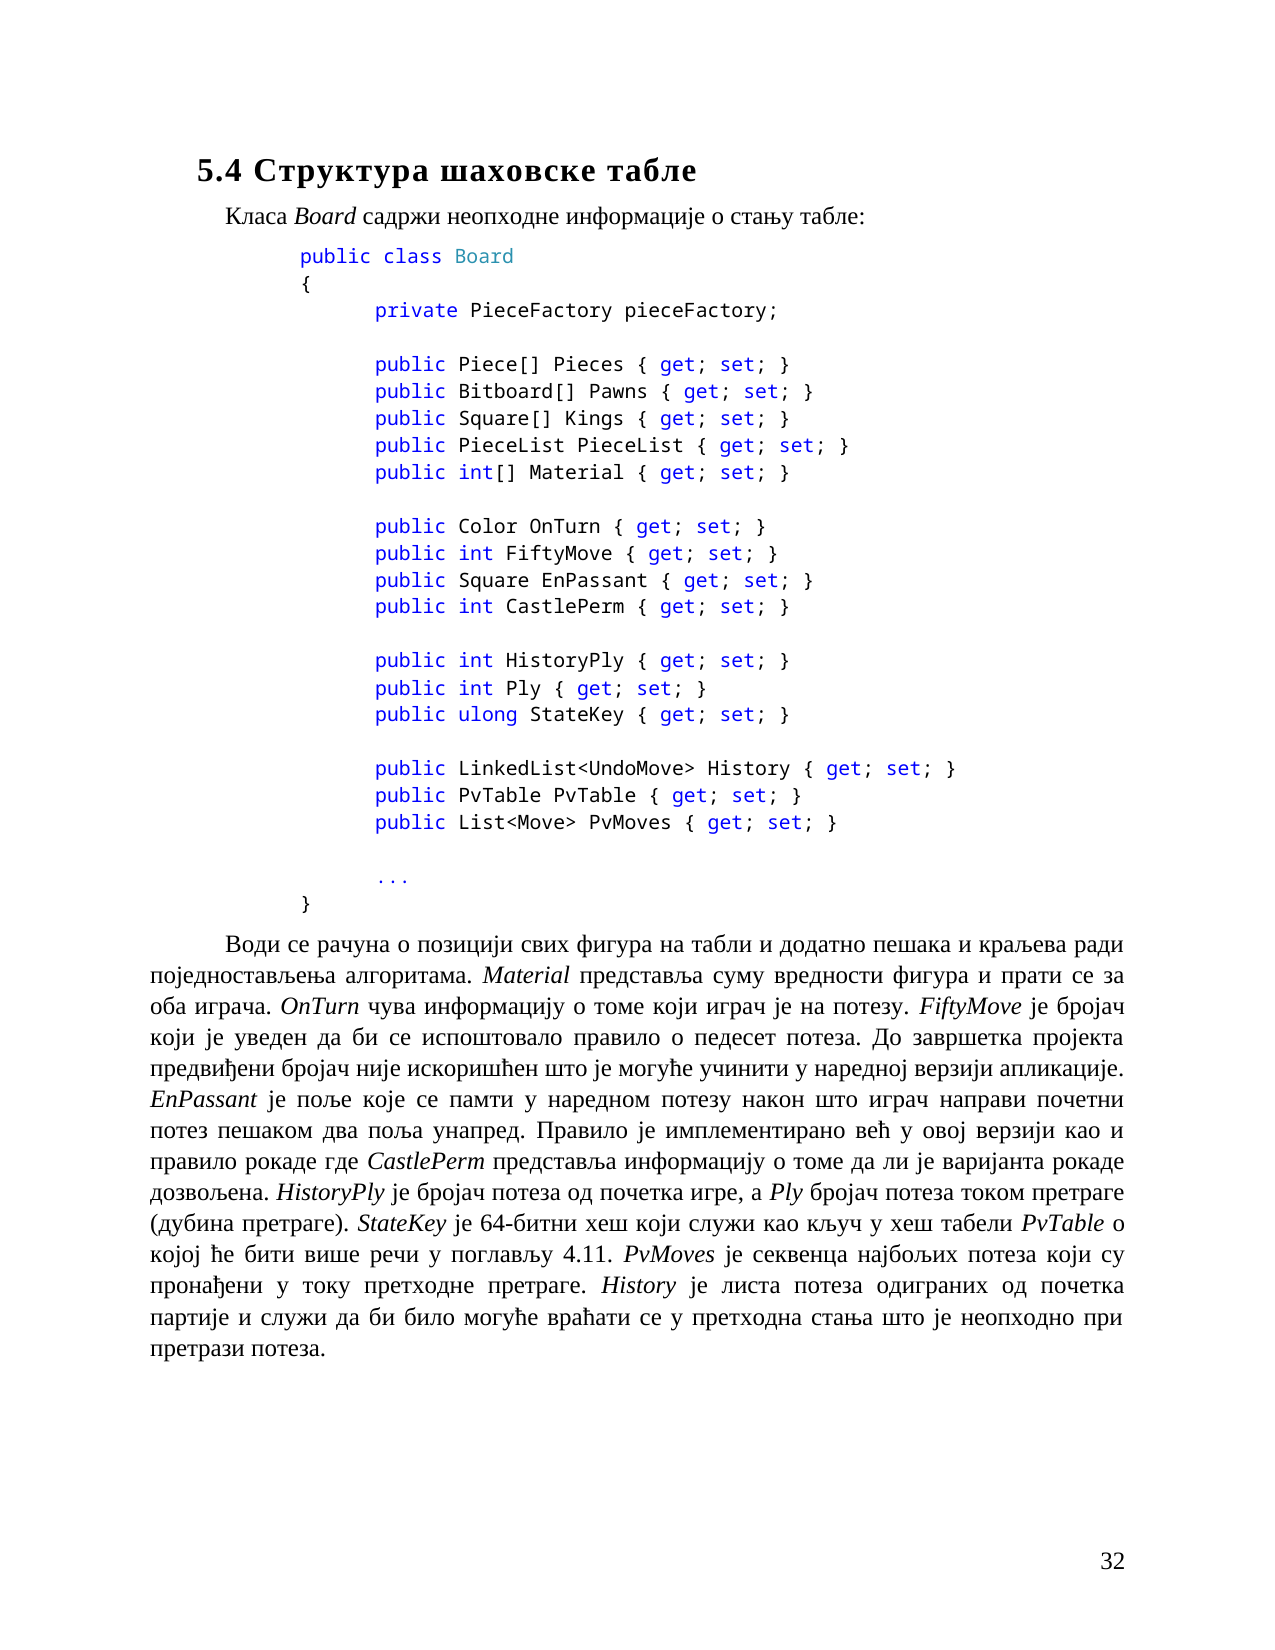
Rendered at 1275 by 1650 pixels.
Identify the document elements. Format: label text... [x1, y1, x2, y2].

text public Piece[] Pieces { get; set; } [375, 350, 1125, 377]
text public PieceList PieceList { get; set; } [375, 431, 1125, 458]
text public Color OnTurn { get; set; } [375, 512, 1125, 539]
text Води се рачуна о позицији свих фигура на табли и додатно пешака и краљева ради поједностављења алгоритама. Material представља суму вредности фигура и прати се за оба играча. OnTurn чува информацију о томе који играч је на потезу. FiftyMove је бројач који је уведен да би се испоштовало правило о педесет потеза. До завршетка пројекта предвиђени бројач није искоришћен што је могуће учинити у наредној верзији апликације. EnPassant је поље које се памти у наредном потезу након што играч направи почетни потез пешаком два поља унапред. Правило је имплементирано већ у овој верзији као и правило рокаде где CastlePerm представља информацију о томе да ли је варијанта рокаде дозвољена. HistoryPly је бројач потеза од почетка игре, а Ply бројач потеза током претраге (дубина претраге). StateKey је 64-битни хеш који служи као кључ у хеш табели PvTable о којој ће бити више речи у поглављу 4.11. PvMoves је секвенца најбољих потеза који су пронађени у току претходне претраге. History је листа потеза одиграних од почетка партије и служи да би било могуће враћати се у претходна стања што је неопходно при претрази потеза. [150, 929, 1125, 1361]
text public PvTable PvTable { get; set; } [375, 782, 1125, 809]
text { [300, 269, 1125, 296]
text ... [375, 863, 1125, 889]
text public Square EnPassant { get; set; } [375, 566, 1125, 593]
text public class Board [300, 242, 1125, 269]
text public Square[] Kings { get; set; } [375, 404, 1125, 431]
text public LinkedList<UndoMove> History { get; set; } [375, 755, 1125, 782]
text } [300, 889, 1125, 917]
text public int CastlePerm { get; set; } [375, 593, 1125, 620]
subtitle Структура шаховске табле [197, 150, 1125, 188]
text public int FiftyMove { get; set; } [375, 539, 1125, 566]
text public List<Move> PvMoves { get; set; } [375, 809, 1125, 836]
text public int HistoryPly { get; set; } [375, 647, 1125, 674]
text public ulong StateKey { get; set; } [375, 701, 1125, 728]
text public int[] Material { get; set; } [375, 458, 1125, 485]
text private PieceFactory pieceFactory; [375, 296, 1125, 323]
text public int Ply { get; set; } [375, 674, 1125, 701]
text Класа Board садржи неопходне информације о стању табле: [150, 201, 1125, 229]
text public Bitboard[] Pawns { get; set; } [375, 377, 1125, 404]
